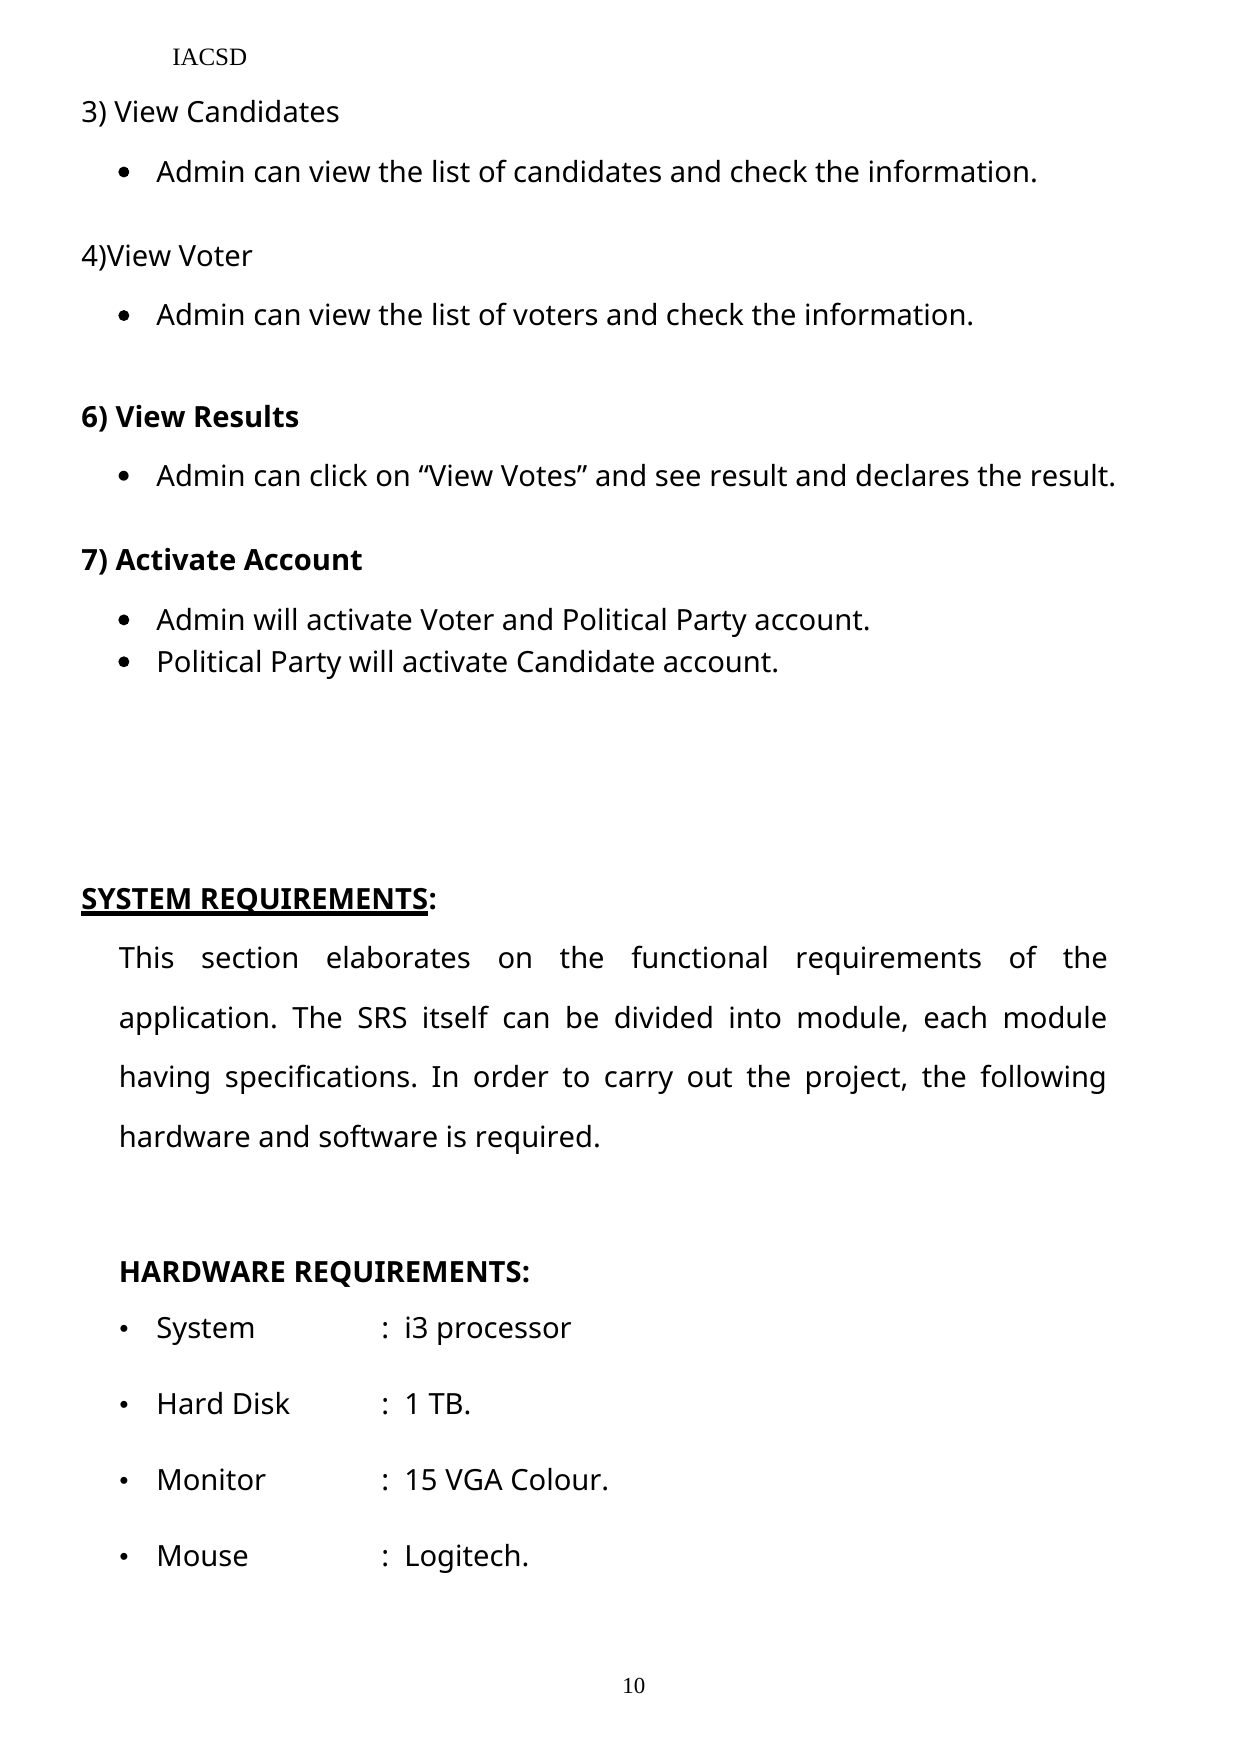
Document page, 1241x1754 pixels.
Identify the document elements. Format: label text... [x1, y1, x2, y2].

list Admin will activate Voter and Political Party account. [119, 599, 1184, 639]
text 4)View Voter [81, 235, 1184, 275]
text SYSTEM REQUIREMENTS: [81, 878, 1184, 918]
list Mouse : Logitech. [119, 1535, 1184, 1575]
text 7) Activate Account [81, 539, 1184, 579]
list System : i3 processor [119, 1307, 1184, 1347]
text 6) View Results [81, 396, 1184, 436]
list Admin can view the list of candidates and check the information. [119, 151, 1184, 191]
list Admin can click on “View Votes” and see result and declares the result. [119, 456, 1184, 495]
text 3) View Candidates [81, 92, 1184, 131]
text HARDWARE REQUIREMENTS: [119, 1252, 1184, 1291]
list Hard Disk : 1 TB. [119, 1383, 1184, 1423]
list Monitor : 15 VGA Colour. [119, 1459, 1184, 1499]
text This section elaborates on the functional requirements of the application. The SRS itself can be divided into module, each module having specifications. In order to carry out the project, the following hardware and software is required. [119, 937, 1109, 1156]
list Political Party will activate Candidate account. [119, 641, 1184, 681]
list Admin can view the list of voters and check the information. [119, 294, 1184, 334]
